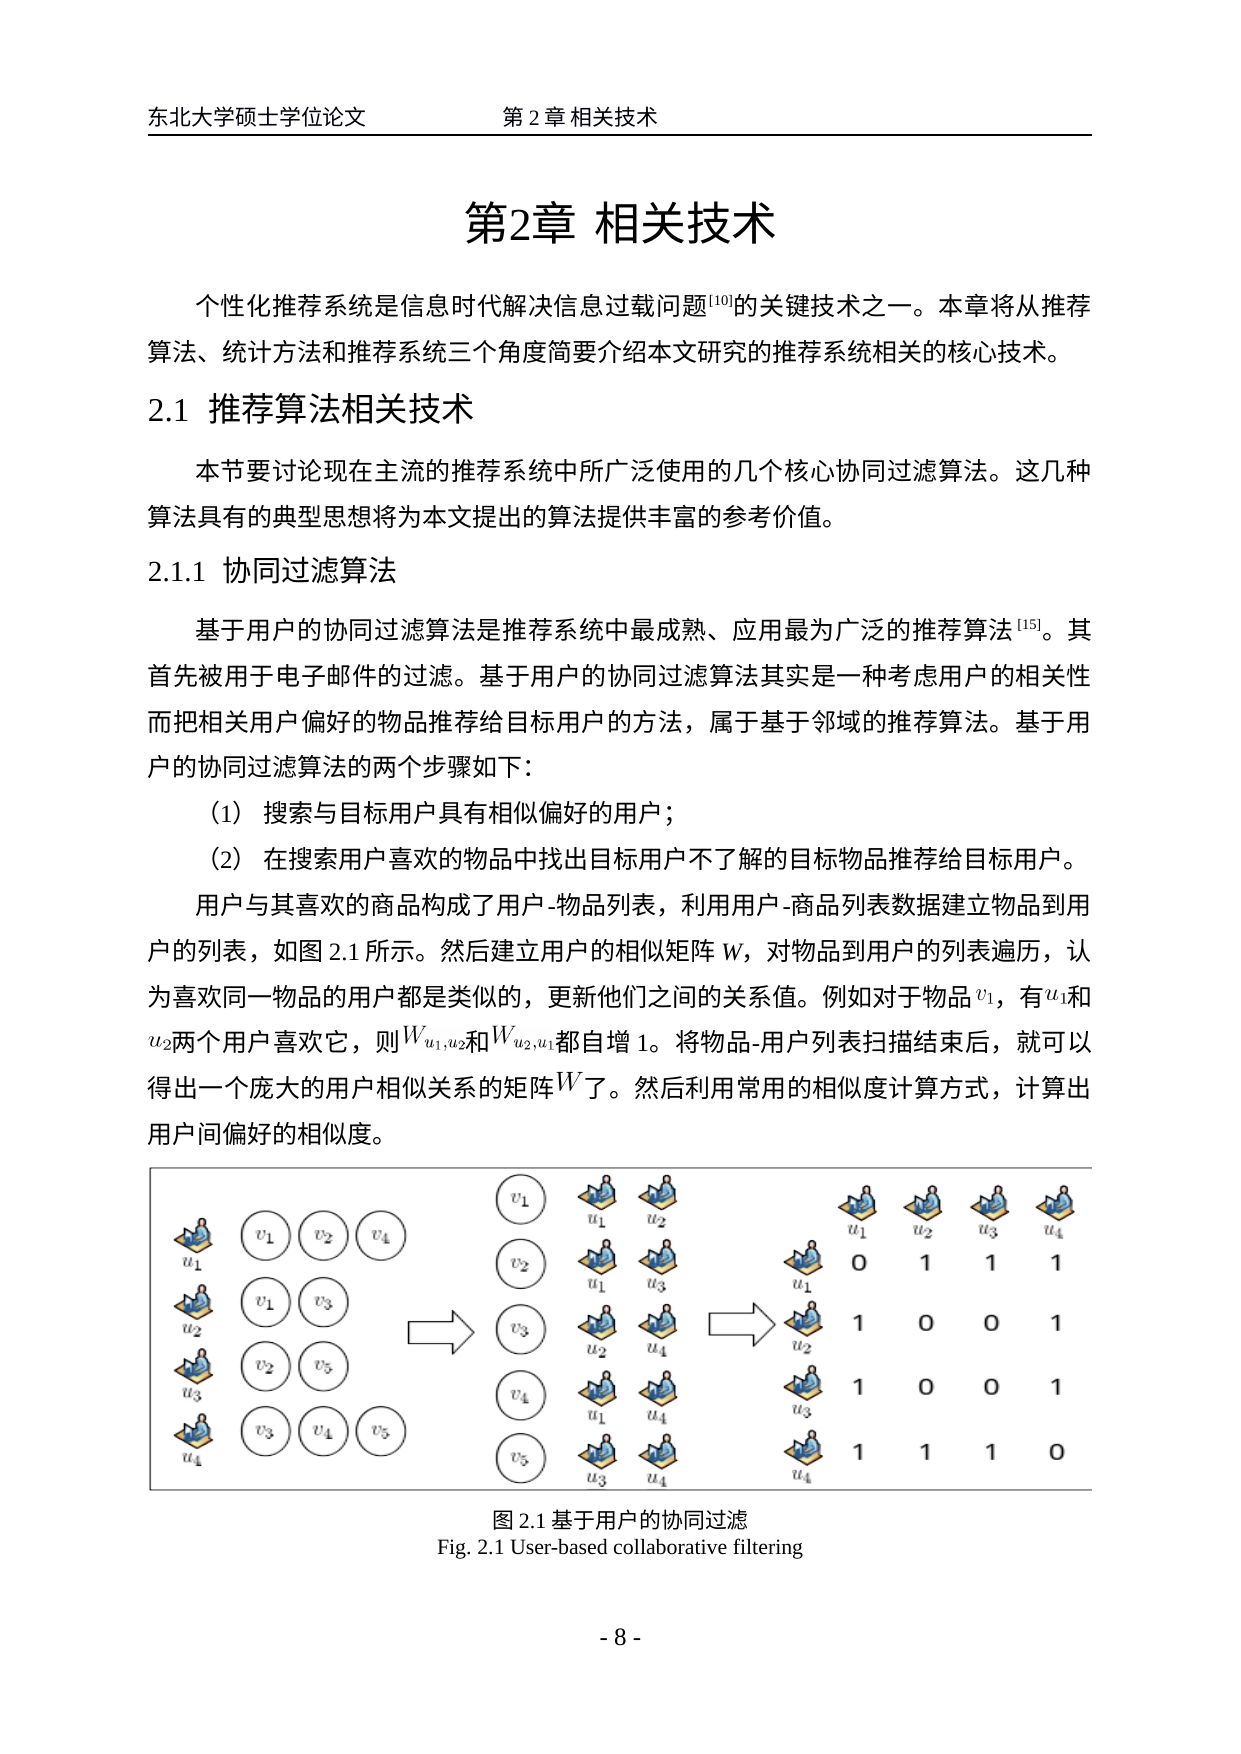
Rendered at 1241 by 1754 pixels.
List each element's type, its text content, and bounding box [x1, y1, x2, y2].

text 本节要讨论现在主流的推荐系统中所广泛使用的几个核心协同过滤算法。这几种算法具有的典型思想将为本文提出的算法提供丰富的参考价值。 [148, 444, 1092, 535]
text 图 2.1 基于用户的协同过滤 [148, 1503, 1092, 1534]
subtitle 推荐算法相关技术 [148, 383, 1092, 431]
text Fig. 2.1 User-based collaborative filtering [148, 1534, 1092, 1559]
text 基于用户的协同过滤算法是推荐系统中最成熟、应用最为广泛的推荐算法[15]。其首先被用于电子邮件的过滤。基于用户的协同过滤算法其实是一种考虑用户的相关性而把相关用户偏好的物品推荐给目标用户的方法，属于基于邻域的推荐算法。基于用户的协同过滤算法的两个步骤如下： [148, 603, 1092, 786]
text 个性化推荐系统是信息时代解决信息过载问题[10]的关键技术之一。本章将从推荐算法、统计方法和推荐系统三个角度简要介绍本文研究的推荐系统相关的核心技术。 [148, 279, 1092, 371]
list 搜索与目标用户具有相似偏好的用户； [148, 786, 1092, 832]
subtitle 协同过滤算法 [148, 548, 1092, 590]
text 用户与其喜欢的商品构成了用户-物品列表，利用用户-商品列表数据建立物品到用户的列表，如图 2.1所示。然后建立用户的相似矩阵W，对物品到用户的列表遍历，认为喜欢同一物品的用户都是类似的，更新他们之间的关系值。例如对于物品，有和两个用户喜欢它，则和都自增1。将物品-用户列表扫描结束后，就可以得出一个庞大的用户相似关系的矩阵了。然后利用常用的相似度计算方式，计算出用户间偏好的相似度。 [148, 878, 1092, 1153]
subtitle 相关技术 [148, 187, 1092, 254]
list 在搜索用户喜欢的物品中找出目标用户不了解的目标物品推荐给目标用户。 [148, 832, 1092, 878]
